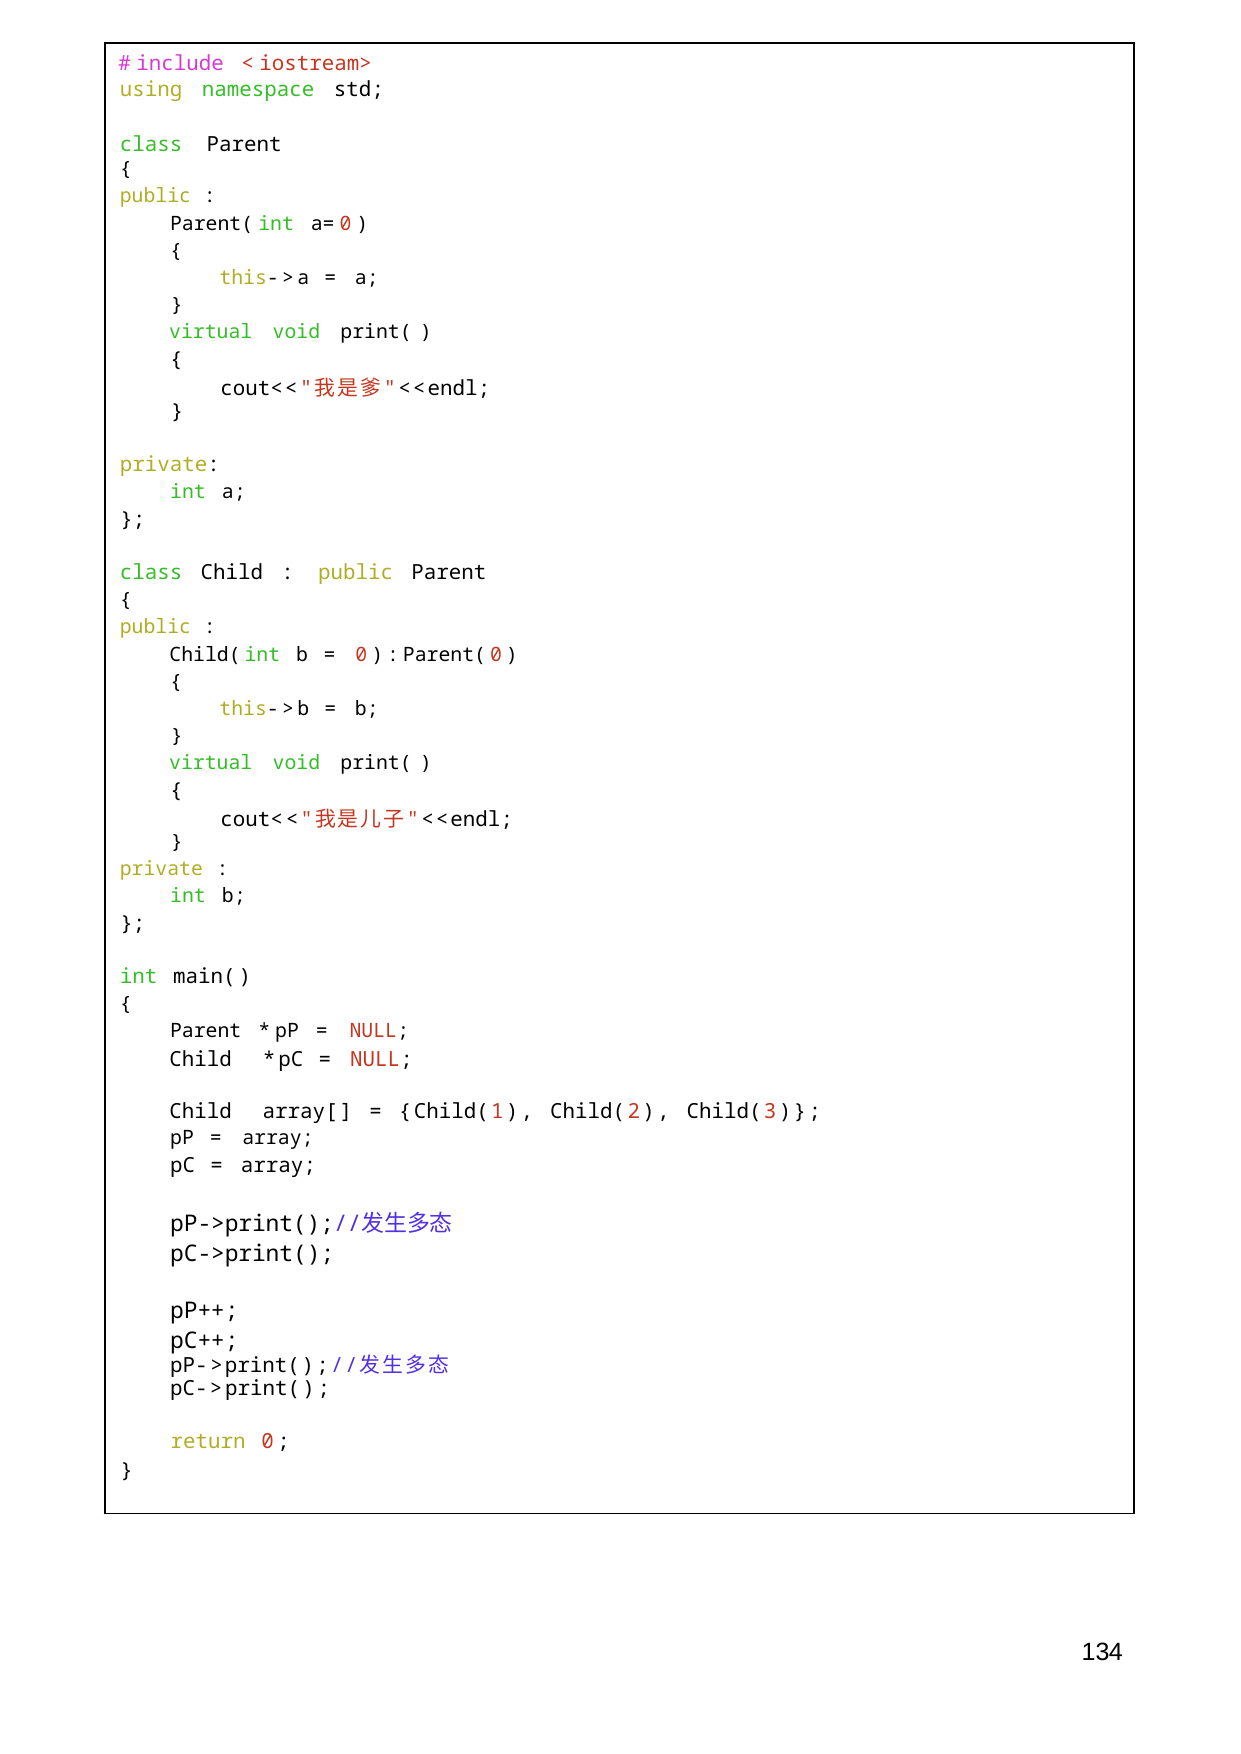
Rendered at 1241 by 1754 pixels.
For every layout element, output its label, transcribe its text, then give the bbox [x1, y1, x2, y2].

table_header #include <iostream> using namespace std; class Parent { public : Parent(int a=0) { this->a = a; } virtual void print() { cout<<"我是爹"<<endl; } private: int a; }; class Child : public Parent { public : Child(int b = 0):Parent(0) { this->b = b; } virtual void print() { cout<<"我是儿子"<<endl; } private : int b; }; int main() { Parent *pP = NULL; Child *pC = NULL; Child array[] = {Child(1), Child(2), Child(3)}; pP = array; pC = array; pP->print();//发生多态 pC->print(); pP++; pC++; pP->print();//发生多态 pC->print(); return 0; } [106, 44, 1133, 1513]
